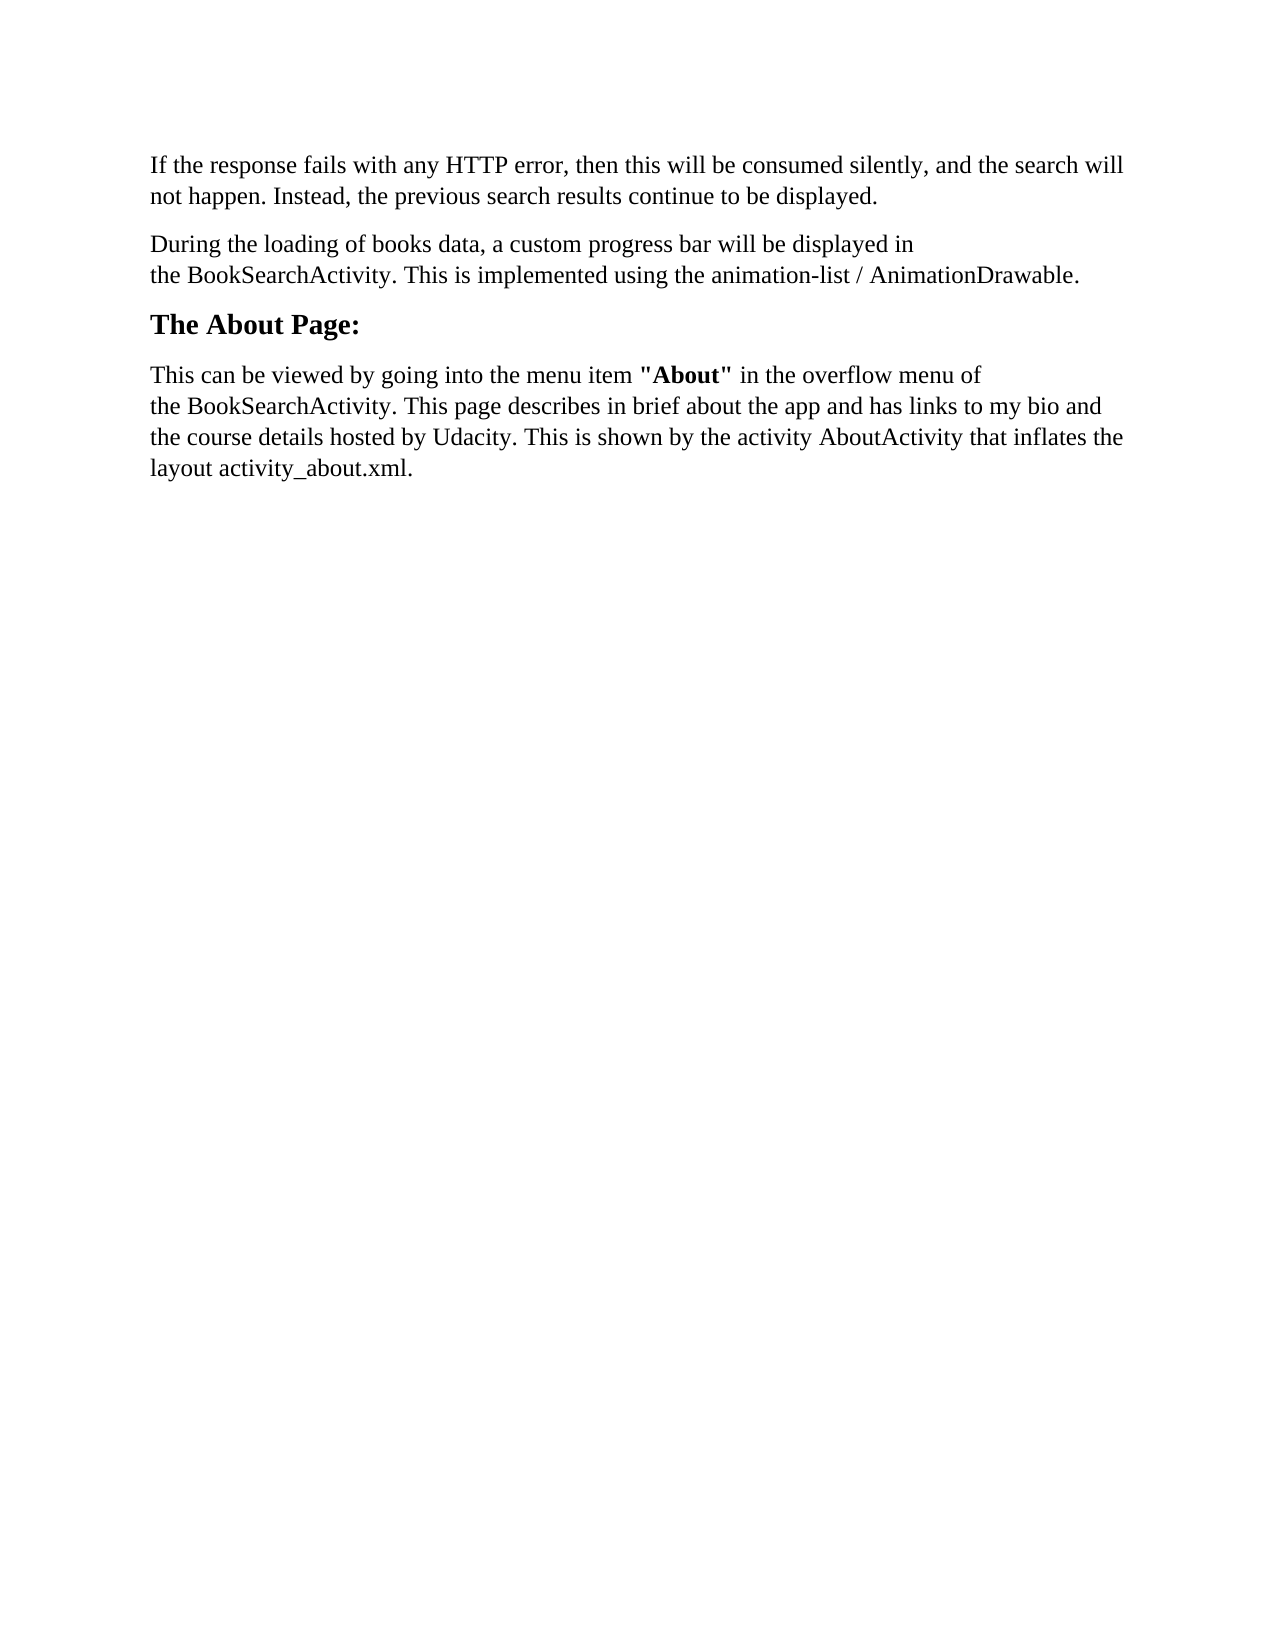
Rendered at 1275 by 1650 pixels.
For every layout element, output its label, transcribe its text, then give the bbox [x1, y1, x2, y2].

text The About Page: [150, 307, 1125, 341]
text If the response fails with any HTTP error, then this will be consumed silently, and the search will not happen. Instead, the previous search results continue to be displayed. [150, 150, 1125, 210]
text This can be viewed by going into the menu item "About" in the overflow menu of the BookSearchActivity. This page describes in brief about the app and has links to my bio and the course details hosted by Udacity. This is shown by the activity AboutActivity that inflates the layout activity_about.xml. [150, 360, 1125, 482]
text During the loading of books data, a custom progress bar will be displayed in the BookSearchActivity. This is implemented using the animation-list / AnimationDrawable. [150, 229, 1125, 288]
